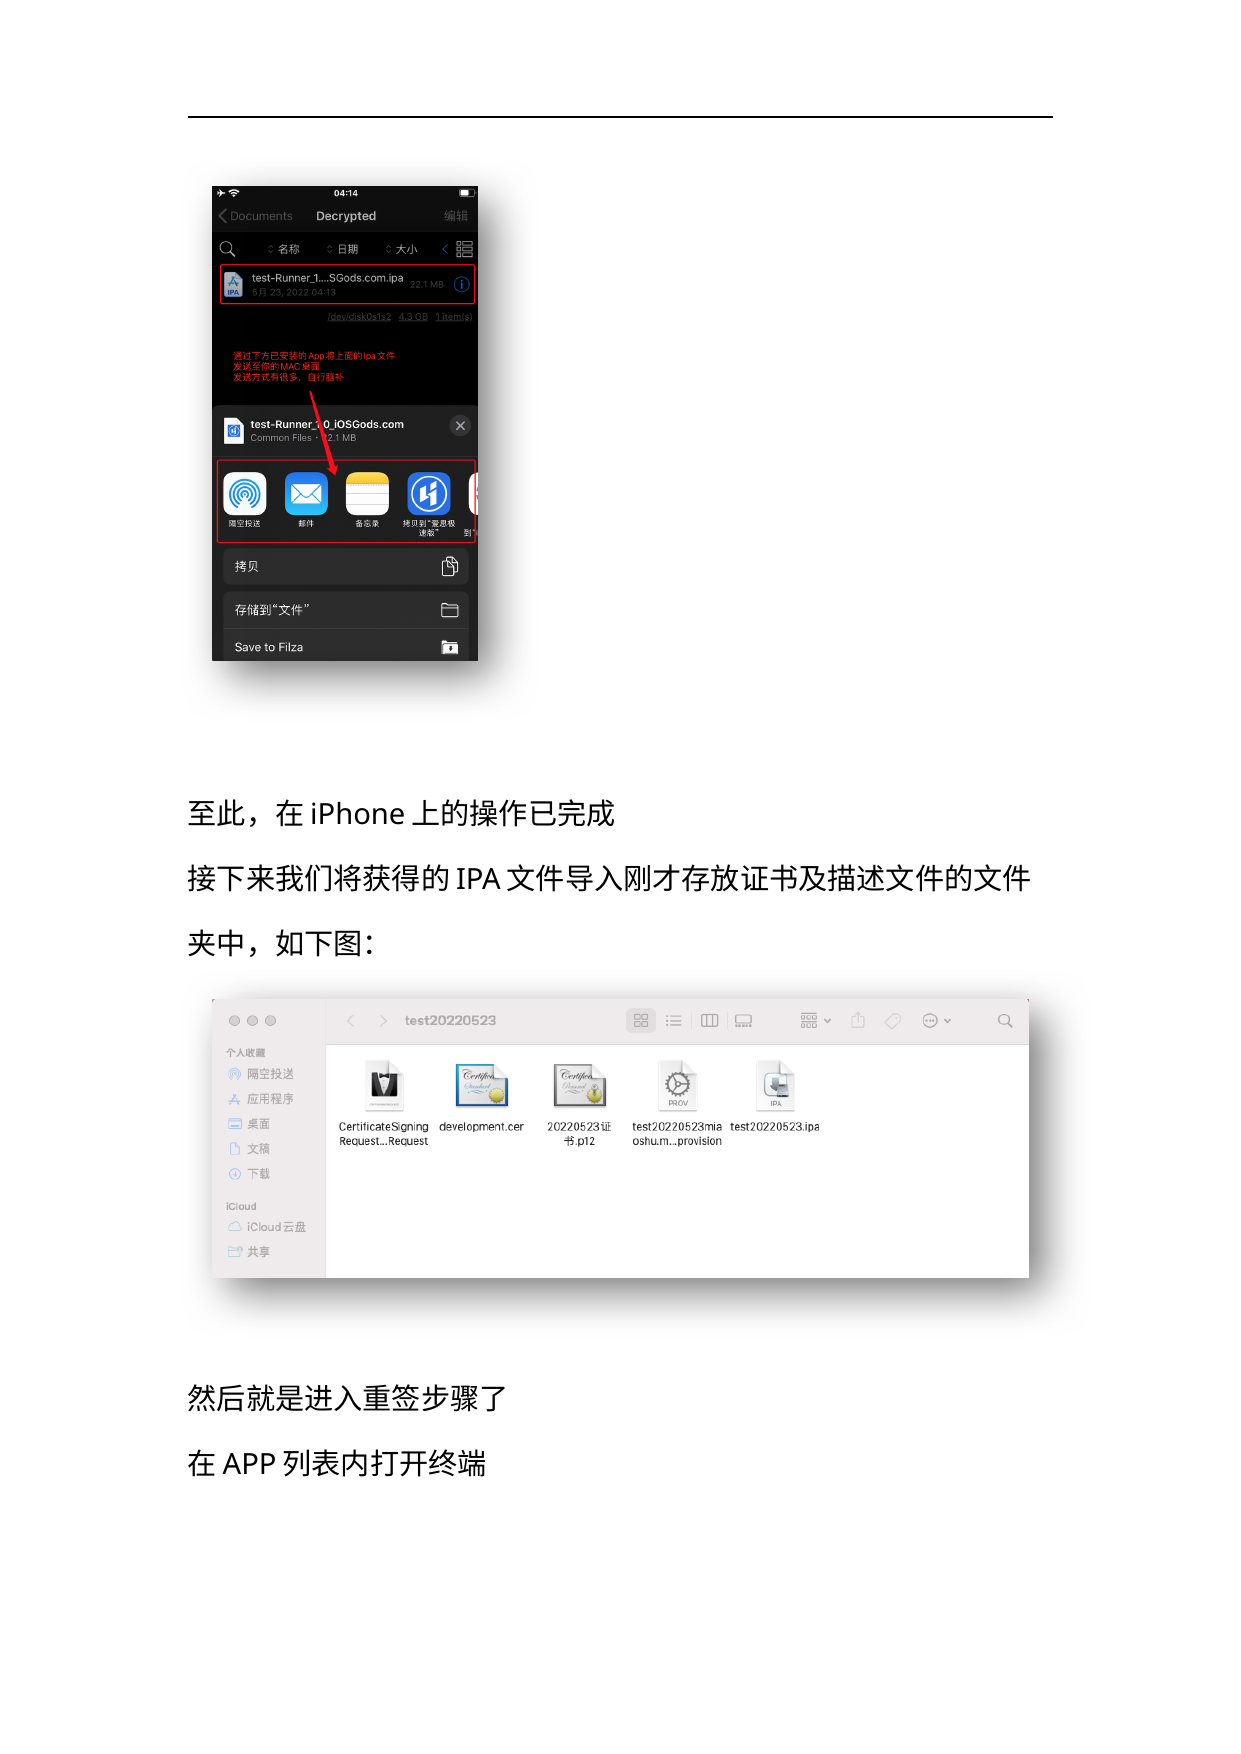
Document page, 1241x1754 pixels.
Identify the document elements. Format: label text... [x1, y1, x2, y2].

text 在APP列表内打开终端 [187, 1429, 1053, 1494]
text 接下来我们将获得的IPA文件导入刚才存放证书及描述文件的文件夹中，如下图： [187, 844, 1053, 974]
picture [212, 999, 1029, 1278]
text 然后就是进入重签步骤了 [187, 1364, 1053, 1429]
picture [212, 186, 478, 661]
text 至此，在iPhone上的操作已完成 [187, 779, 1053, 844]
